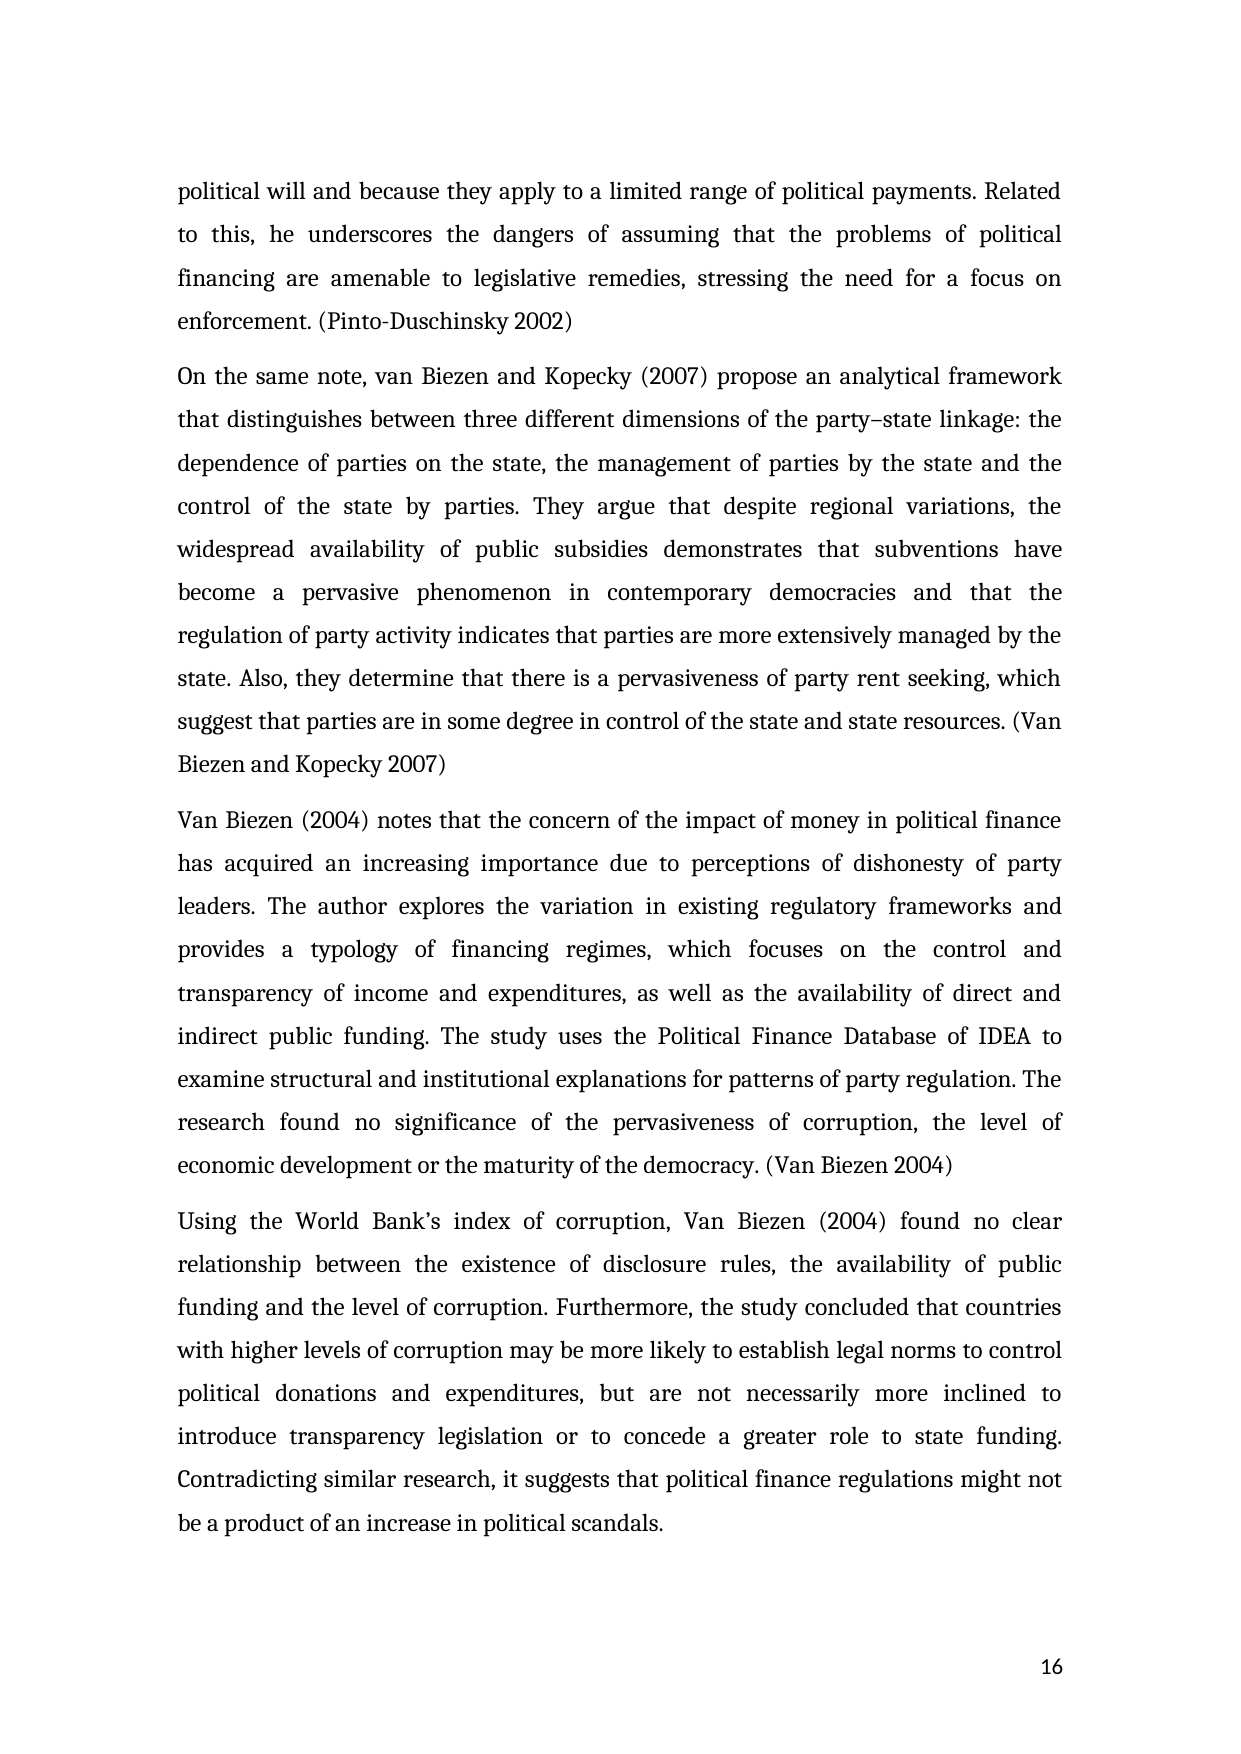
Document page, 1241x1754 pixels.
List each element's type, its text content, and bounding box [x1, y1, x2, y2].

text Van Biezen (2004) notes that the concern of the impact of money in political finance has acquired an increasing importance due to perceptions of dishonesty of party leaders. The author explores the variation in existing regulatory frameworks and provides a typology of financing regimes, which focuses on the control and transparency of income and expenditures, as well as the availability of direct and indirect public funding. The study uses the Political Finance Database of IDEA to examine structural and institutional explanations for patterns of party regulation. The research found no significance of the pervasiveness of corruption, the level of economic development or the maturity of the democracy. (Van Biezen 2004) [177, 806, 1063, 1180]
text On the same note, van Biezen and Kopecky (2007) propose an analytical framework that distinguishes between three different dimensions of the party–state linkage: the dependence of parties on the state, the management of parties by the state and the control of the state by parties. They argue that despite regional variations, the widespread availability of public subsidies demonstrates that subventions have become a pervasive phenomenon in contemporary democracies and that the regulation of party activity indicates that parties are more extensively managed by the state. Also, they determine that there is a pervasiveness of party rent seeking, which suggest that parties are in some degree in control of the state and state resources. (Van Biezen and Kopecky 2007) [177, 362, 1063, 779]
text Using the World Bank’s index of corruption, Van Biezen (2004) found no clear relationship between the existence of disclosure rules, the availability of public funding and the level of corruption. Furthermore, the study concluded that countries with higher levels of corruption may be more likely to establish legal norms to control political donations and expenditures, but are not necessarily more inclined to introduce transparency legislation or to concede a greater role to state funding. Contradicting similar research, it suggests that political finance regulations might not be a product of an increase in political scandals. [177, 1207, 1063, 1537]
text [177, 177, 1063, 335]
